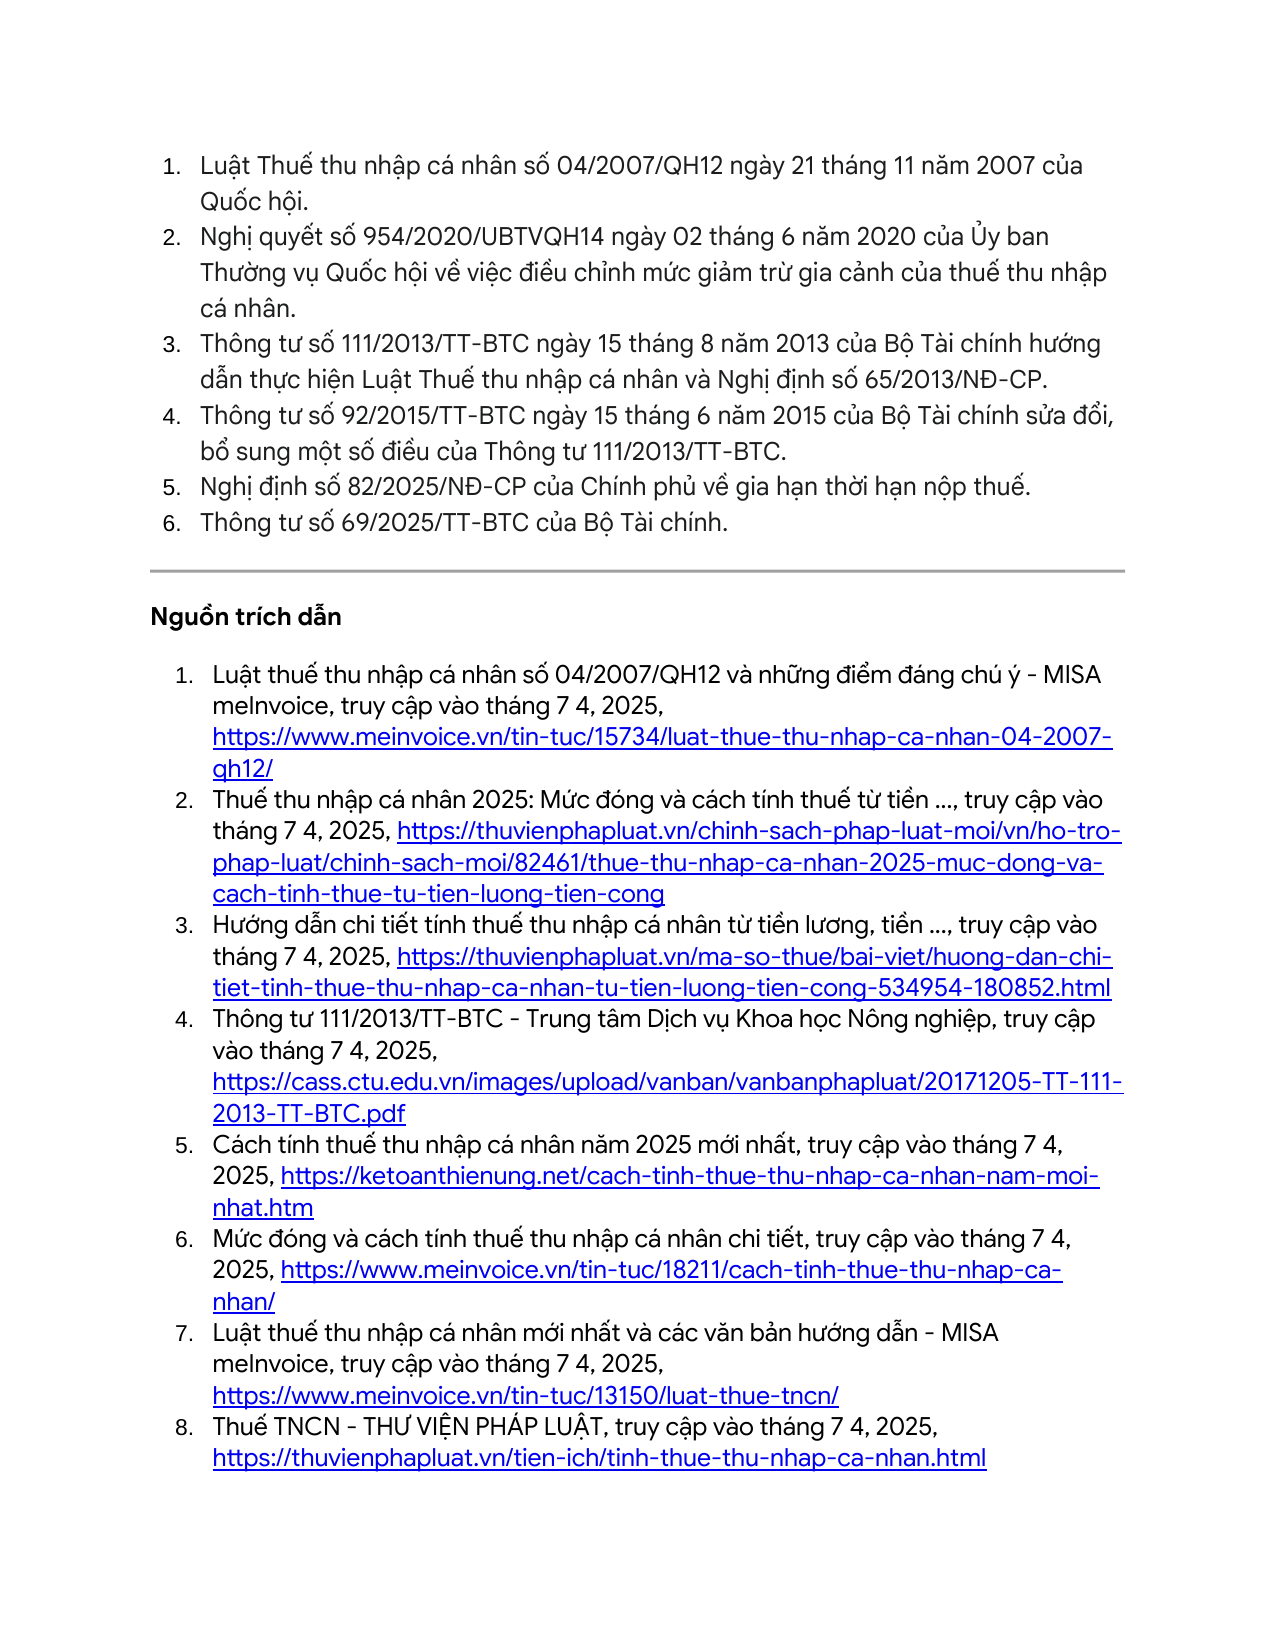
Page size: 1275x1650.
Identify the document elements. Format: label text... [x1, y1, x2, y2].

list Mức đóng và cách tính thuế thu nhập cá nhân chi tiết, truy cập vào tháng 7 4, 2025, https://www.meinvoice.vn/tin-tuc/18211/cach-tinh-thue-thu-nhap-ca-nhan/ [175, 1223, 1125, 1317]
list Thông tư số 69/2025/TT-BTC của Bộ Tài chính. [162, 507, 1125, 539]
list Thông tư 111/2013/TT-BTC - Trung tâm Dịch vụ Khoa học Nông nghiệp, truy cập vào tháng 7 4, 2025, https://cass.ctu.edu.vn/images/upload/vanban/vanbanphapluat/20171205-TT-111-2013-TT-BTC.pdf [175, 1004, 1125, 1129]
list Luật Thuế thu nhập cá nhân số 04/2007/QH12 ngày 21 tháng 11 năm 2007 của Quốc hội. [162, 150, 1125, 217]
list Luật thuế thu nhập cá nhân mới nhất và các văn bản hướng dẫn - MISA meInvoice, truy cập vào tháng 7 4, 2025, https://www.meinvoice.vn/tin-tuc/13150/luat-thue-tncn/ [175, 1317, 1125, 1411]
list Thuế thu nhập cá nhân 2025: Mức đóng và cách tính thuế từ tiền ..., truy cập vào tháng 7 4, 2025, https://thuvienphapluat.vn/chinh-sach-phap-luat-moi/vn/ho-tro-phap-luat/chinh-sach-moi/82461/thue-thu-nhap-ca-nhan-2025-muc-dong-va-cach-tinh-thue-tu-tien-luong-tien-cong [175, 784, 1125, 910]
list Thông tư số 92/2015/TT-BTC ngày 15 tháng 6 năm 2015 của Bộ Tài chính sửa đổi, bổ sung một số điều của Thông tư 111/2013/TT-BTC. [162, 400, 1125, 467]
list Thuế TNCN - THƯ VIỆN PHÁP LUẬT, truy cập vào tháng 7 4, 2025, https://thuvienphapluat.vn/tien-ich/tinh-thue-thu-nhap-ca-nhan.html [175, 1411, 1125, 1474]
list Nghị quyết số 954/2020/UBTVQH14 ngày 02 tháng 6 năm 2020 của Ủy ban Thường vụ Quốc hội về việc điều chỉnh mức giảm trừ gia cảnh của thuế thu nhập cá nhân. [162, 221, 1125, 324]
list Cách tính thuế thu nhập cá nhân năm 2025 mới nhất, truy cập vào tháng 7 4, 2025, https://ketoanthienung.net/cach-tinh-thue-thu-nhap-ca-nhan-nam-moi-nhat.htm [175, 1129, 1125, 1223]
list Luật thuế thu nhập cá nhân số 04/2007/QH12 và những điểm đáng chú ý - MISA meInvoice, truy cập vào tháng 7 4, 2025, https://www.meinvoice.vn/tin-tuc/15734/luat-thue-thu-nhap-ca-nhan-04-2007-qh12/ [175, 659, 1125, 784]
subtitle Nguồn trích dẫn [150, 573, 1125, 632]
list Hướng dẫn chi tiết tính thuế thu nhập cá nhân từ tiền lương, tiền ..., truy cập vào tháng 7 4, 2025, https://thuvienphapluat.vn/ma-so-thue/bai-viet/huong-dan-chi-tiet-tinh-thue-thu-nhap-ca-nhan-tu-tien-luong-tien-cong-534954-180852.html [175, 910, 1125, 1004]
list Nghị định số 82/2025/NĐ-CP của Chính phủ về gia hạn thời hạn nộp thuế. [162, 472, 1125, 503]
list Thông tư số 111/2013/TT-BTC ngày 15 tháng 8 năm 2013 của Bộ Tài chính hướng dẫn thực hiện Luật Thuế thu nhập cá nhân và Nghị định số 65/2013/NĐ-CP. [162, 329, 1125, 396]
